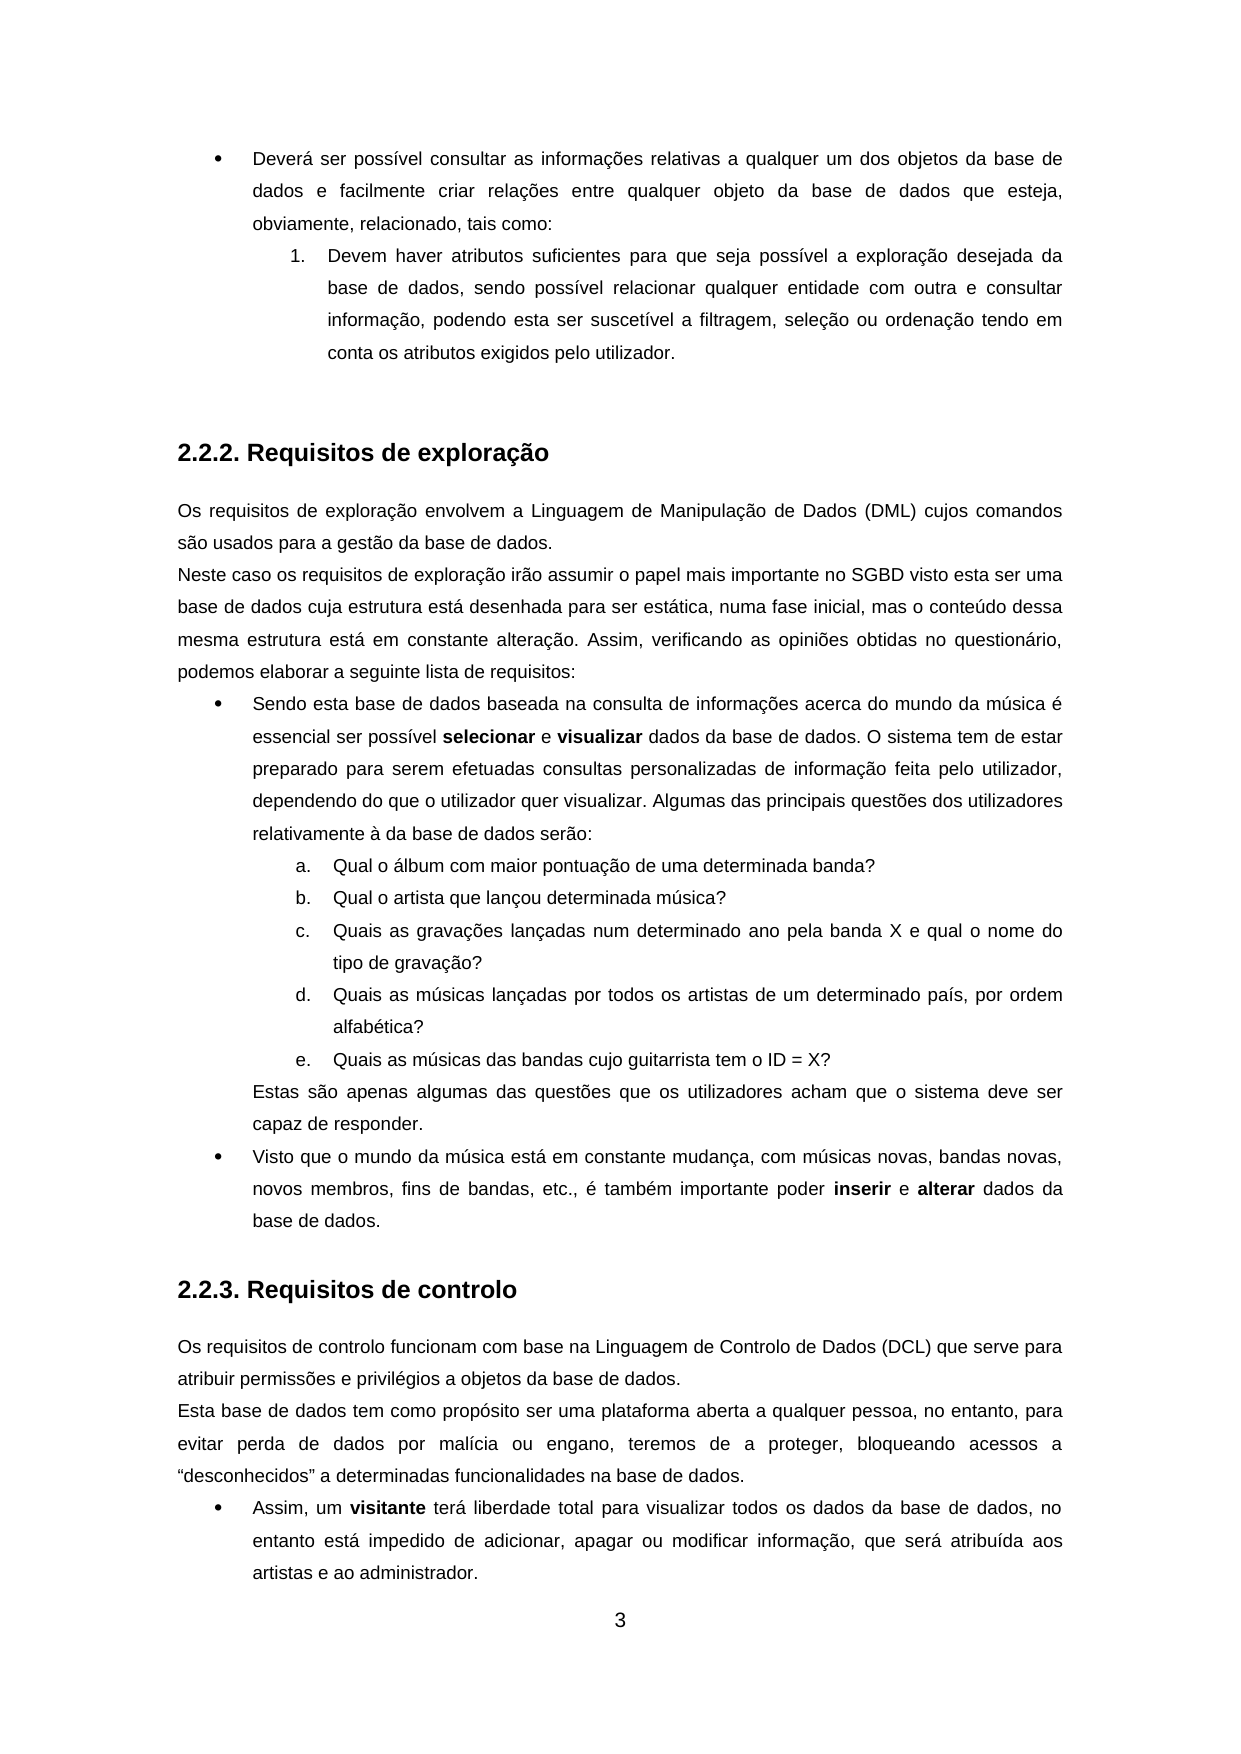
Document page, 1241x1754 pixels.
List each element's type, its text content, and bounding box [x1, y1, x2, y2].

list Qual o artista que lançou determinada música? [295, 887, 1063, 909]
text Esta base de dados tem como propósito ser uma plataforma aberta a qualquer pessoa, no entanto, para evitar perda de dados por malícia ou engano, teremos de a proteger, bloqueando acessos a “desconhecidos” a determinadas funcionalidades na base de dados. [177, 1400, 1063, 1486]
list Deverá ser possível consultar as informações relativas a qualquer um dos objetos da base de dados e facilmente criar relações entre qualquer objeto da base de dados que esteja, obviamente, relacionado, tais como: [215, 148, 1063, 234]
list Devem haver atributos suficientes para que seja possível a exploração desejada da base de dados, sendo possível relacionar qualquer entidade com outra e consultar informação, podendo esta ser suscetível a filtragem, seleção ou ordenação tendo em conta os atributos exigidos pelo utilizador. [290, 245, 1063, 363]
text Os requisitos de controlo funcionam com base na Linguagem de Controlo de Dados (DCL) que serve para atribuir permissões e privilégios a objetos da base de dados. [177, 1336, 1063, 1389]
list Estas são apenas algumas das questões que os utilizadores acham que o sistema deve ser capaz de responder. [252, 1081, 1063, 1135]
list Quais as músicas lançadas por todos os artistas de um determinado país, por ordem alfabética? [295, 984, 1063, 1038]
list Quais as gravações lançadas num determinado ano pela banda X e qual o nome do tipo de gravação? [295, 919, 1063, 973]
list Sendo esta base de dados baseada na consulta de informações acerca do mundo da música é essencial ser possível selecionar e visualizar dados da base de dados. O sistema tem de estar preparado para serem efetuadas consultas personalizadas de informação feita pelo utilizador, dependendo do que o utilizador quer visualizar. Algumas das principais questões dos utilizadores relativamente à da base de dados serão: [215, 693, 1063, 844]
list Visto que o mundo da música está em constante mudança, com músicas novas, bandas novas, novos membros, fins de bandas, etc., é também importante poder inserir e alterar dados da base de dados. [215, 1145, 1063, 1232]
text Neste caso os requisitos de exploração irão assumir o papel mais importante no SGBD visto esta ser uma base de dados cuja estrutura está desenhada para ser estática, numa fase inicial, mas o conteúdo dessa mesma estrutura está em constante alteração. Assim, verificando as opiniões obtidas no questionário, podemos elaborar a seguinte lista de requisitos: [177, 564, 1063, 682]
list Assim, um visitante terá liberdade total para visualizar todos os dados da base de dados, no entanto está impedido de adicionar, apagar ou modificar informação, que será atribuída aos artistas e ao administrador. [215, 1497, 1063, 1583]
text 2.2.3. Requisitos de controlo [177, 1275, 1063, 1303]
list Quais as músicas das bandas cujo guitarrista tem o ID = X? [295, 1048, 1063, 1070]
text 2.2.2. Requisitos de exploração [177, 438, 1063, 467]
text Os requisitos de exploração envolvem a Linguagem de Manipulação de Dados (DML) cujos comandos são usados para a gestão da base de dados. [177, 499, 1063, 553]
list Qual o álbum com maior pontuação de uma determinada banda? [295, 855, 1063, 876]
